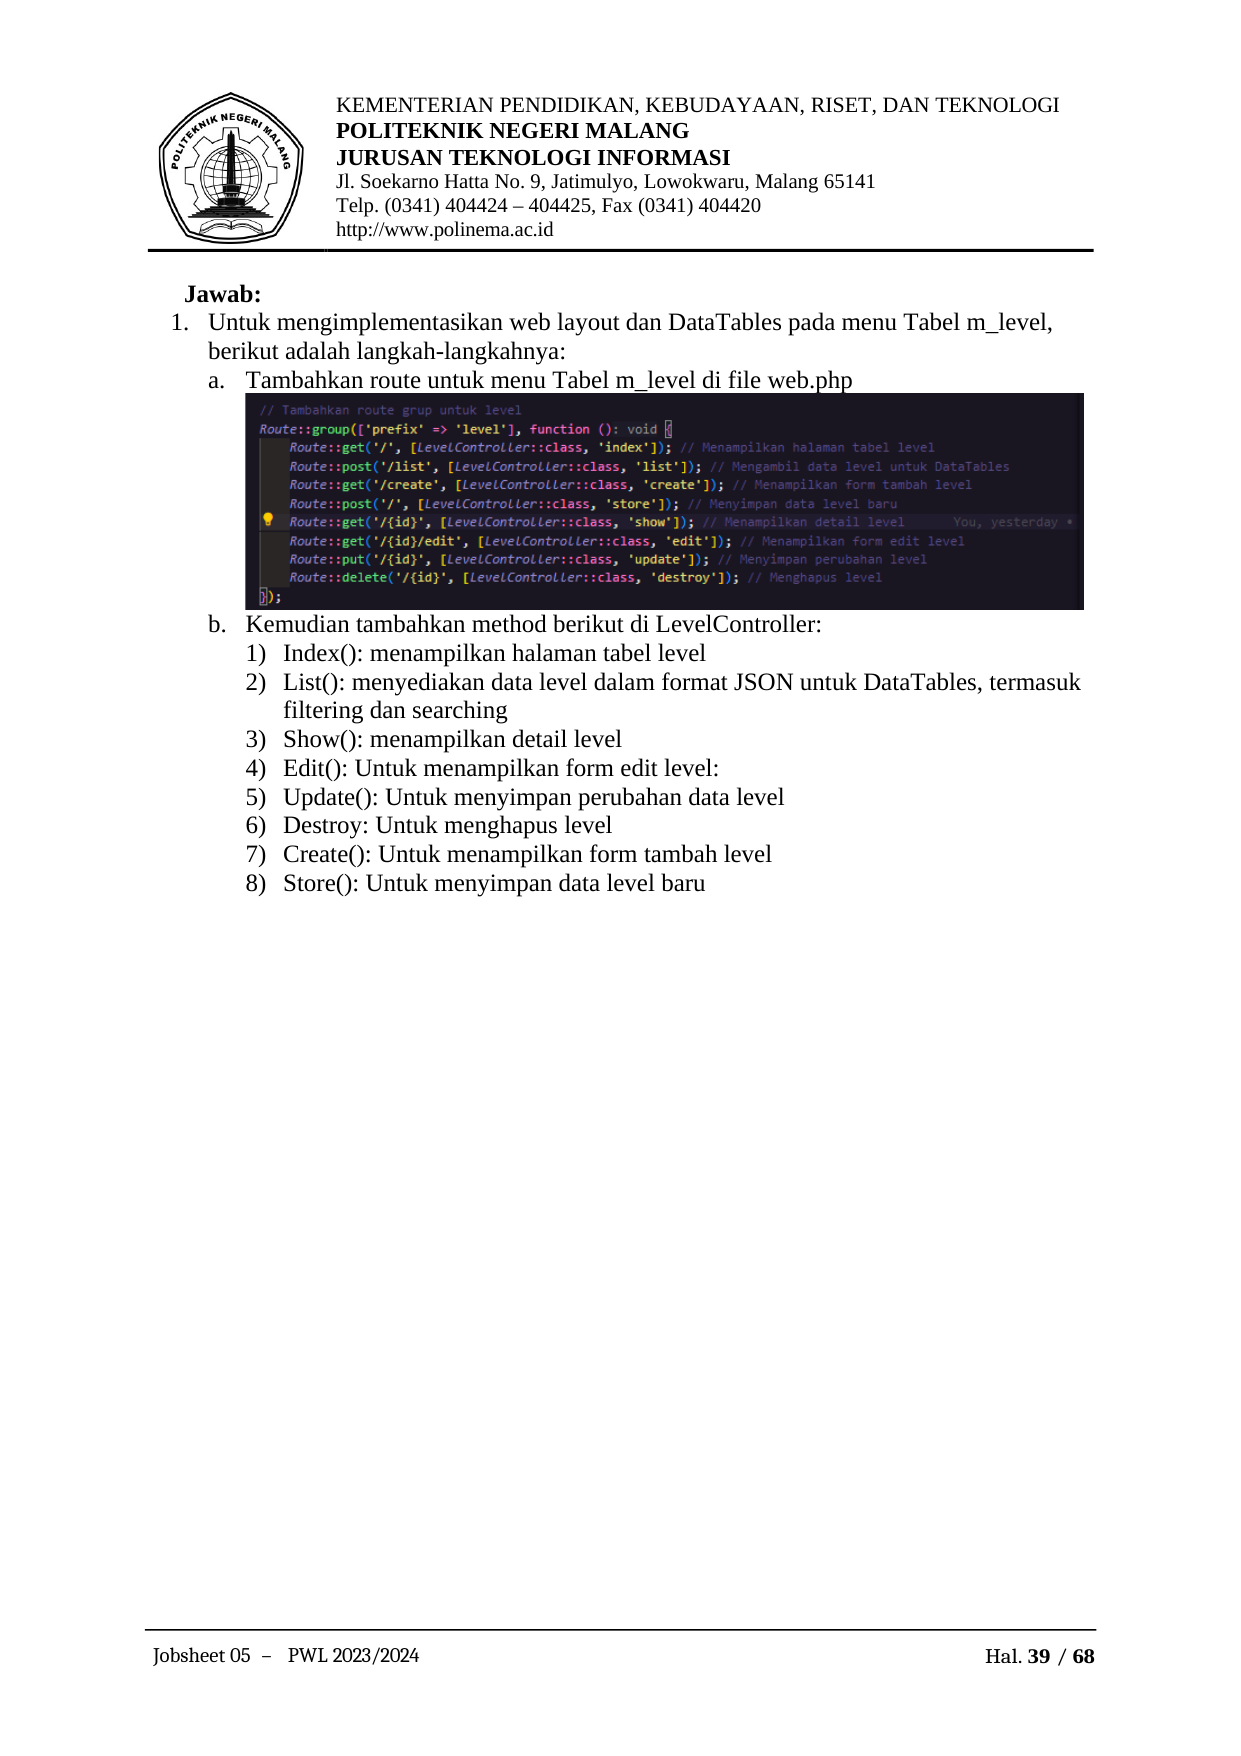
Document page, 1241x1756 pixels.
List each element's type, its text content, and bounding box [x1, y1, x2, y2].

text Jawab: [184, 279, 1107, 307]
list Edit(): Untuk menampilkan form edit level: [245, 753, 1107, 782]
picture [245, 393, 1084, 610]
list Index(): menampilkan halaman tabel level [245, 638, 1107, 667]
list Untuk mengimplementasikan web layout dan DataTables pada menu Tabel m_level, berikut adalah langkah-langkahnya: [170, 307, 1107, 365]
list Destroy: Untuk menghapus level [245, 811, 1107, 839]
list Update(): Untuk menyimpan perubahan data level [245, 782, 1107, 811]
list List(): menyediakan data level dalam format JSON untuk DataTables, termasuk filtering dan searching [245, 667, 1107, 724]
picture [158, 92, 304, 244]
list Show(): menampilkan detail level [245, 724, 1107, 753]
list Store(): Untuk menyimpan data level baru [245, 868, 1107, 897]
list Create(): Untuk menampilkan form tambah level [245, 839, 1107, 868]
list Tambahkan route untuk menu Tabel m_level di file web.php [208, 365, 1107, 394]
list Kemudian tambahkan method berikut di LevelController: [208, 609, 1107, 638]
